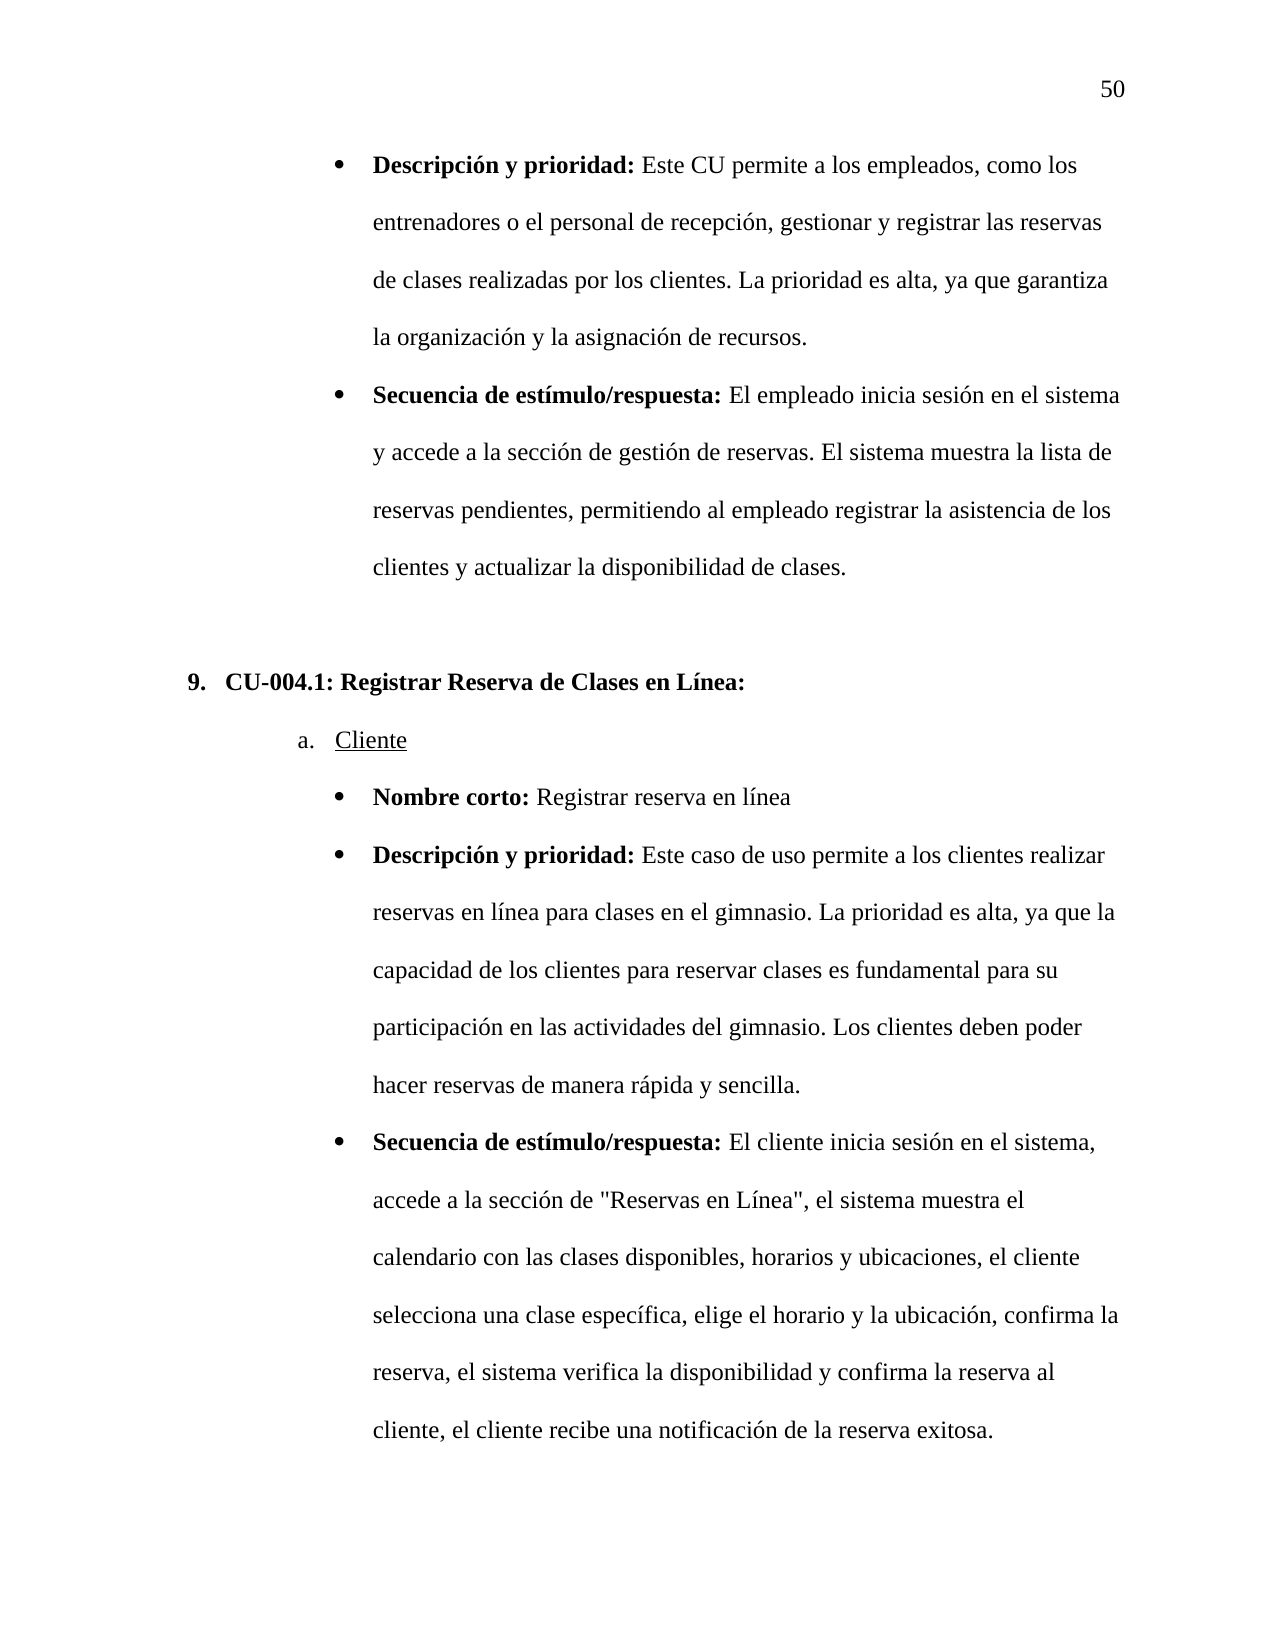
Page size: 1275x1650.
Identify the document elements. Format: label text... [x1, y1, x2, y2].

text Descripción y prioridad: Este CU permite a los empleados, como los entrenadores o el personal de recepción, gestionar y registrar las reservas de clases realizadas por los clientes. La prioridad es alta, ya que garantiza la organización y la asignación de recursos. [335, 150, 1125, 351]
text CU-004.1: Registrar Reserva de Clases en Línea: [187, 667, 1125, 696]
list Cliente [297, 725, 1125, 754]
text Descripción y prioridad: Este caso de uso permite a los clientes realizar reservas en línea para clases en el gimnasio. La prioridad es alta, ya que la capacidad de los clientes para reservar clases es fundamental para su participación en las actividades del gimnasio. Los clientes deben poder hacer reservas de manera rápida y sencilla. [335, 840, 1125, 1099]
text Secuencia de estímulo/respuesta: El cliente inicia sesión en el sistema, accede a la sección de "Reservas en Línea", el sistema muestra el calendario con las clases disponibles, horarios y ubicaciones, el cliente selecciona una clase específica, elige el horario y la ubicación, confirma la reserva, el sistema verifica la disponibilidad y confirma la reserva al cliente, el cliente recibe una notificación de la reserva exitosa. [335, 1127, 1125, 1444]
text Nombre corto: Registrar reserva en línea [335, 782, 1125, 811]
text Secuencia de estímulo/respuesta: El empleado inicia sesión en el sistema y accede a la sección de gestión de reservas. El sistema muestra la lista de reservas pendientes, permitiendo al empleado registrar la asistencia de los clientes y actualizar la disponibilidad de clases. [335, 380, 1125, 581]
